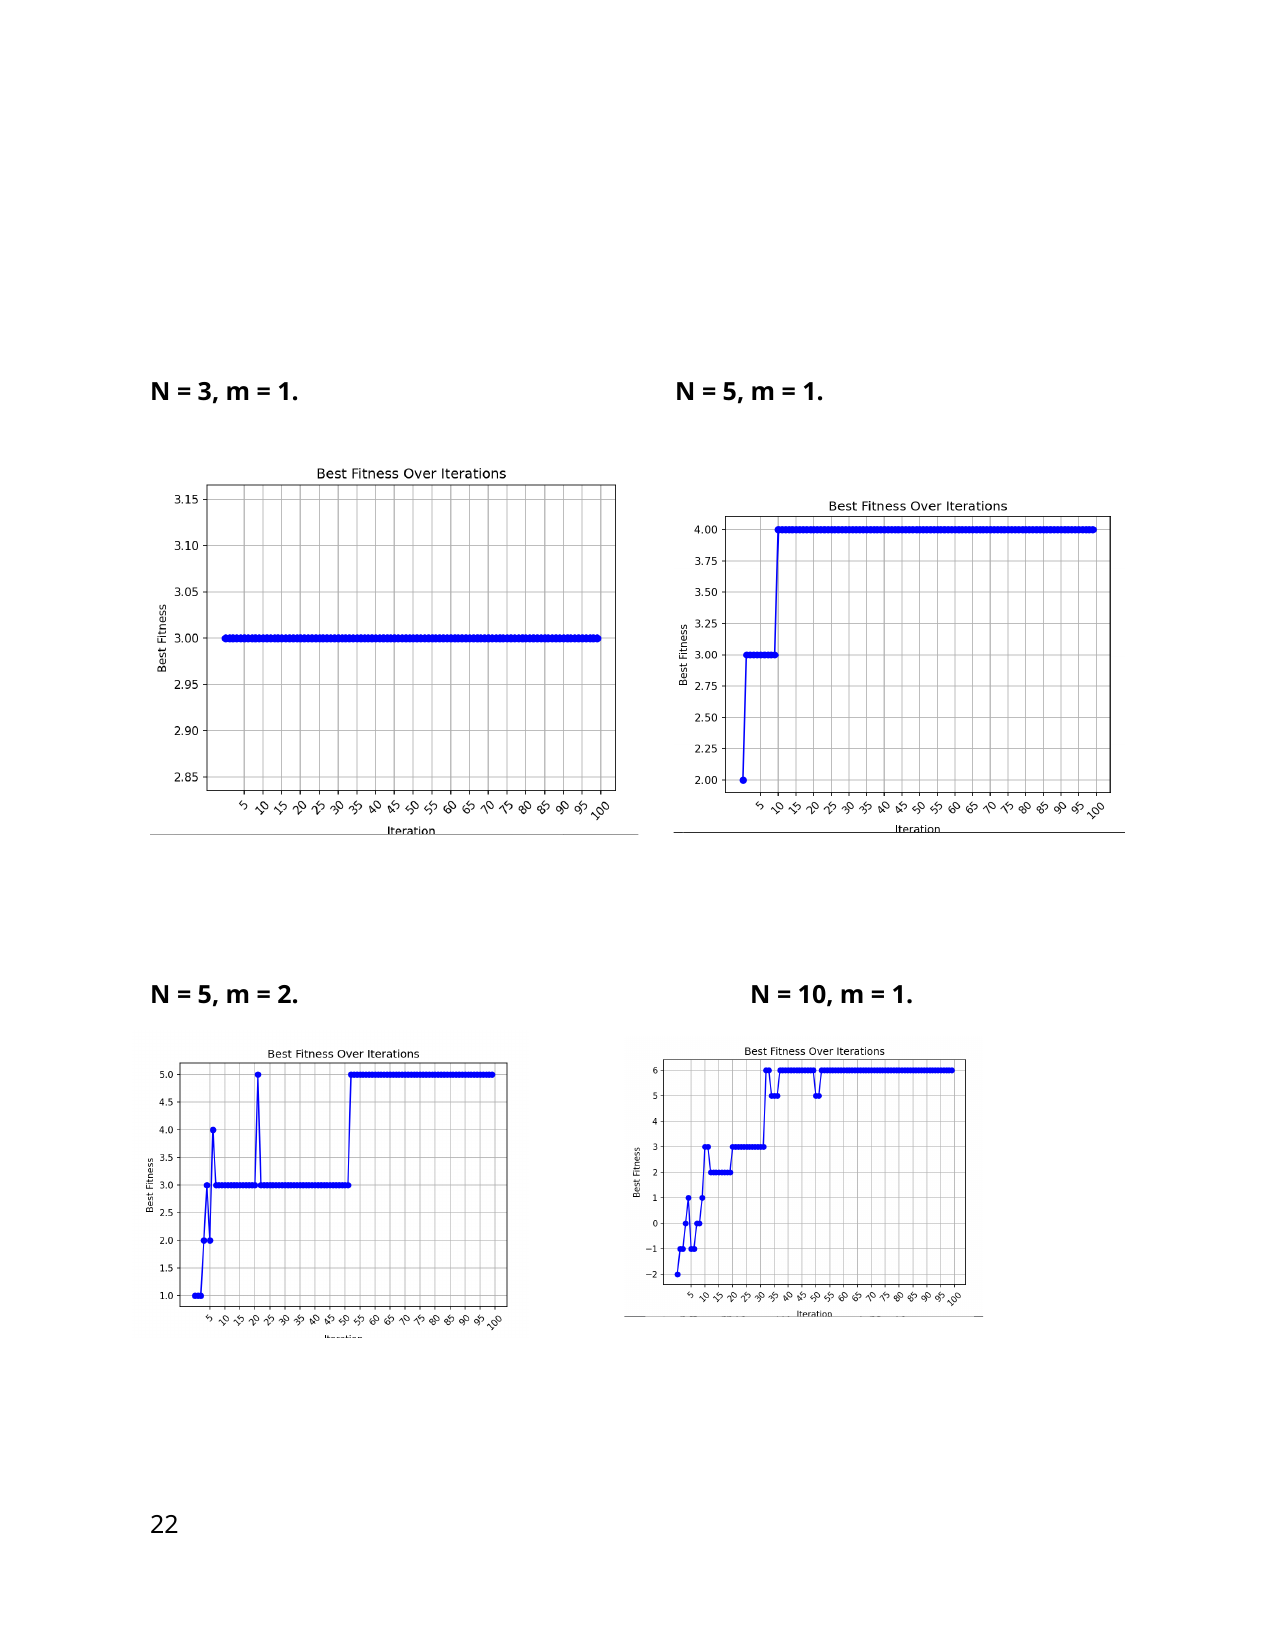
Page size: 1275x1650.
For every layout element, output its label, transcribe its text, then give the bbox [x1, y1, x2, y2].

picture [150, 450, 639, 835]
picture [624, 1036, 984, 1317]
text N = 5, m = 2. N = 10, m = 1. [150, 976, 1125, 1011]
text N = 3, m = 1. N = 5, m = 1. [150, 373, 1125, 407]
picture [673, 481, 1125, 833]
picture [132, 1030, 530, 1338]
